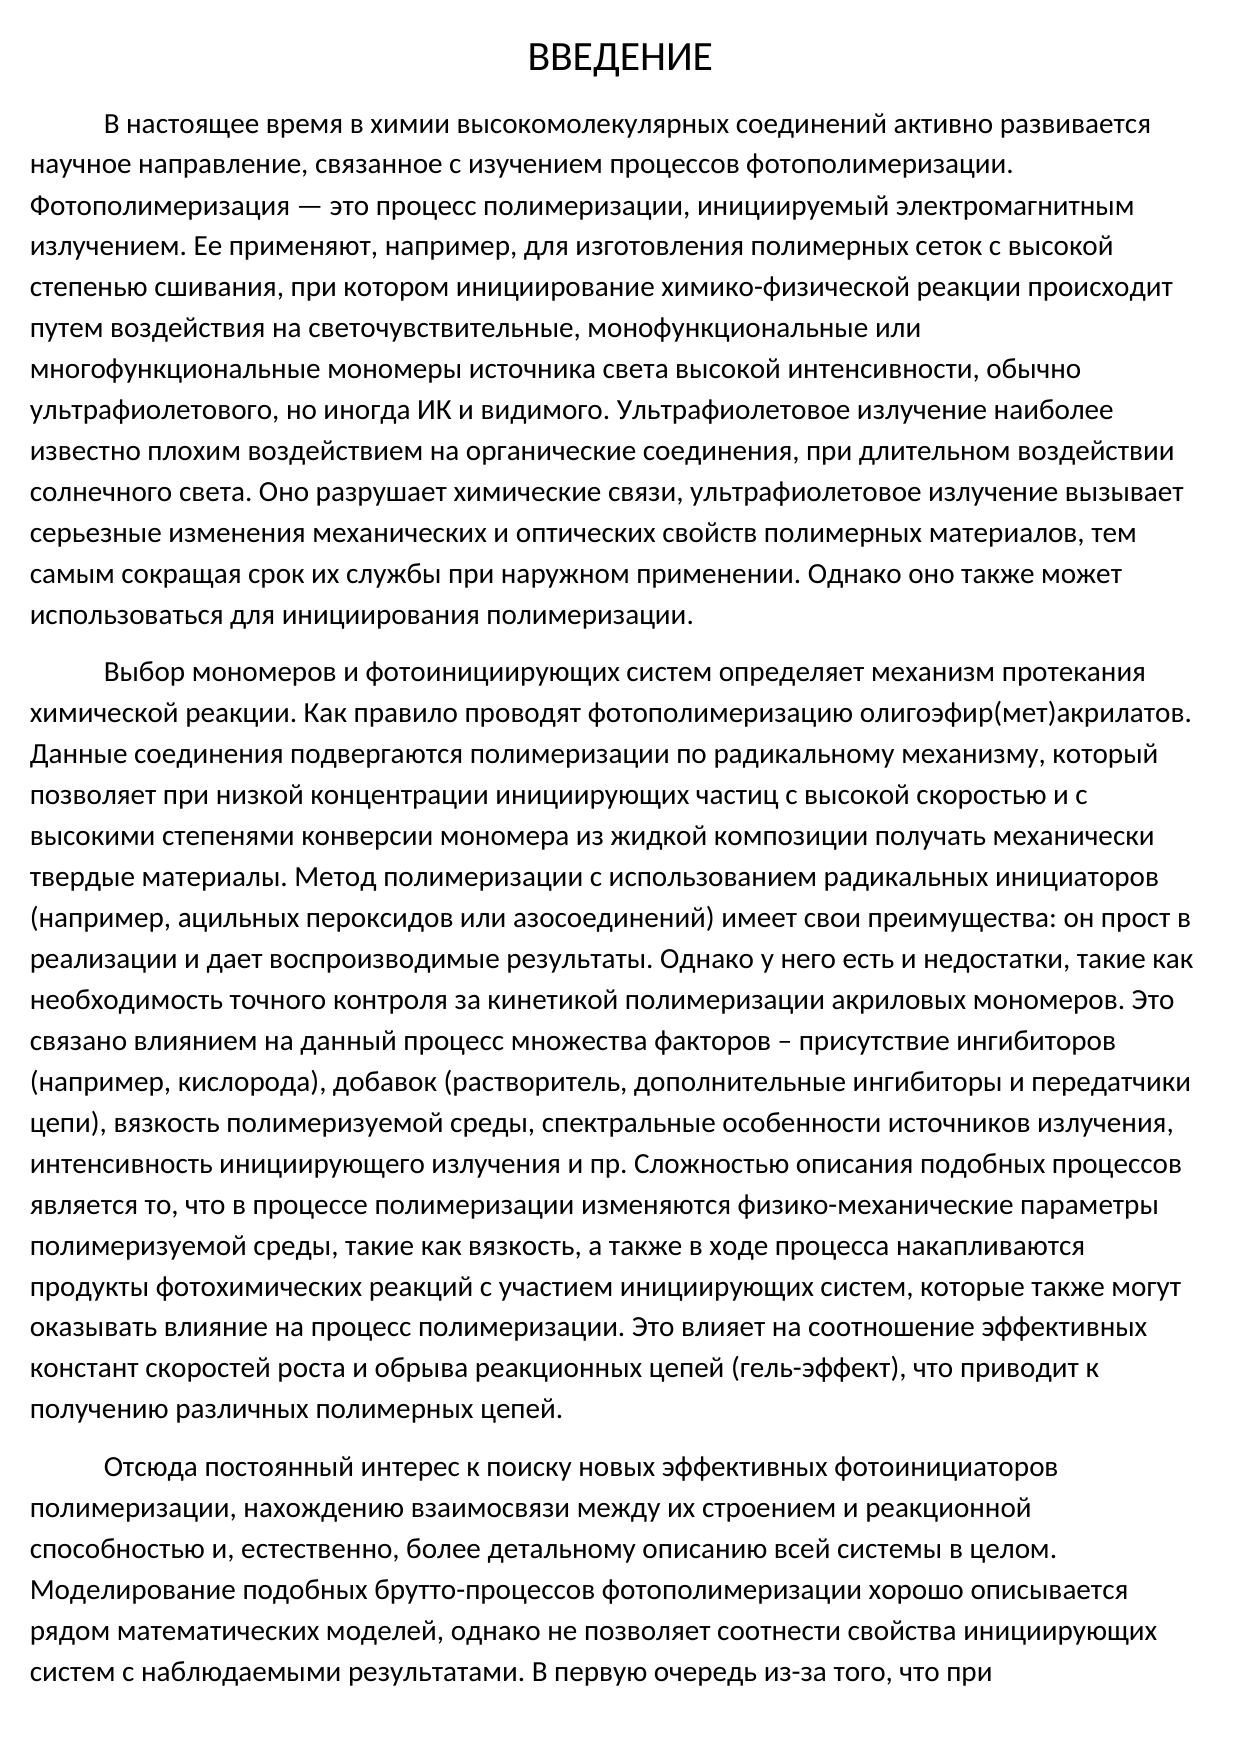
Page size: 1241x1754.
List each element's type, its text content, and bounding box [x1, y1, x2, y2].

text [29, 1448, 1196, 1688]
text Введение [44, 29, 1196, 80]
text В настоящее время в химии высокомолекулярных соединений активно развивается научное направление, связанное с изучением процессов фотополимеризации. Фотополимеризация — это процесс полимеризации, инициируемый электромагнитным излучением. Ее применяют, например, для изготовления полимерных сеток с высокой степенью сшивания, при котором инициирование химико-физической реакции происходит путем воздействия на светочувствительные, монофункциональные или многофункциональные мономеры источника света высокой интенсивности, обычно ультрафиолетового, но иногда ИК и видимого. Ультрафиолетовое излучение наиболее известно плохим воздействием на органические соединения, при длительном воздействии солнечного света. Оно разрушает химические связи, ультрафиолетовое излучение вызывает серьезные изменения механических и оптических свойств полимерных материалов, тем самым сокращая срок их службы при наружном применении. Однако оно также может использоваться для инициирования полимеризации. [29, 105, 1196, 632]
text Выбор мономеров и фотоинициирующих систем определяет механизм протекания химической реакции. Как правило проводят фотополимеризацию олигоэфир(мет)акрилатов. Данные соединения подвергаются полимеризации по радикальному механизму, который позволяет при низкой концентрации инициирующих частиц с высокой скоростью и с высокими степенями конверсии мономера из жидкой композиции получать механически твердые материалы. Метод полимеризации с использованием радикальных инициаторов (например, ацильных пероксидов или азосоединений) имеет свои преимущества: он прост в реализации и дает воспроизводимые результаты. Однако у него есть и недостатки, такие как необходимость точного контроля за кинетикой полимеризации акриловых мономеров. Это связано влиянием на данный процесс множества факторов – присутствие ингибиторов (например, кислорода), добавок (растворитель, дополнительные ингибиторы и передатчики цепи), вязкость полимеризуемой среды, спектральные особенности источников излучения, интенсивность инициирующего излучения и пр. Сложностью описания подобных процессов является то, что в процессе полимеризации изменяются физико-механические параметры полимеризуемой среды, такие как вязкость, а также в ходе процесса накапливаются продукты фотохимических реакций с участием инициирующих систем, которые также могут оказывать влияние на процесс полимеризации. Это влияет на соотношение эффективных констант скоростей роста и обрыва реакционных цепей (гель-эффект), что приводит к получению различных полимерных цепей. [29, 653, 1196, 1426]
